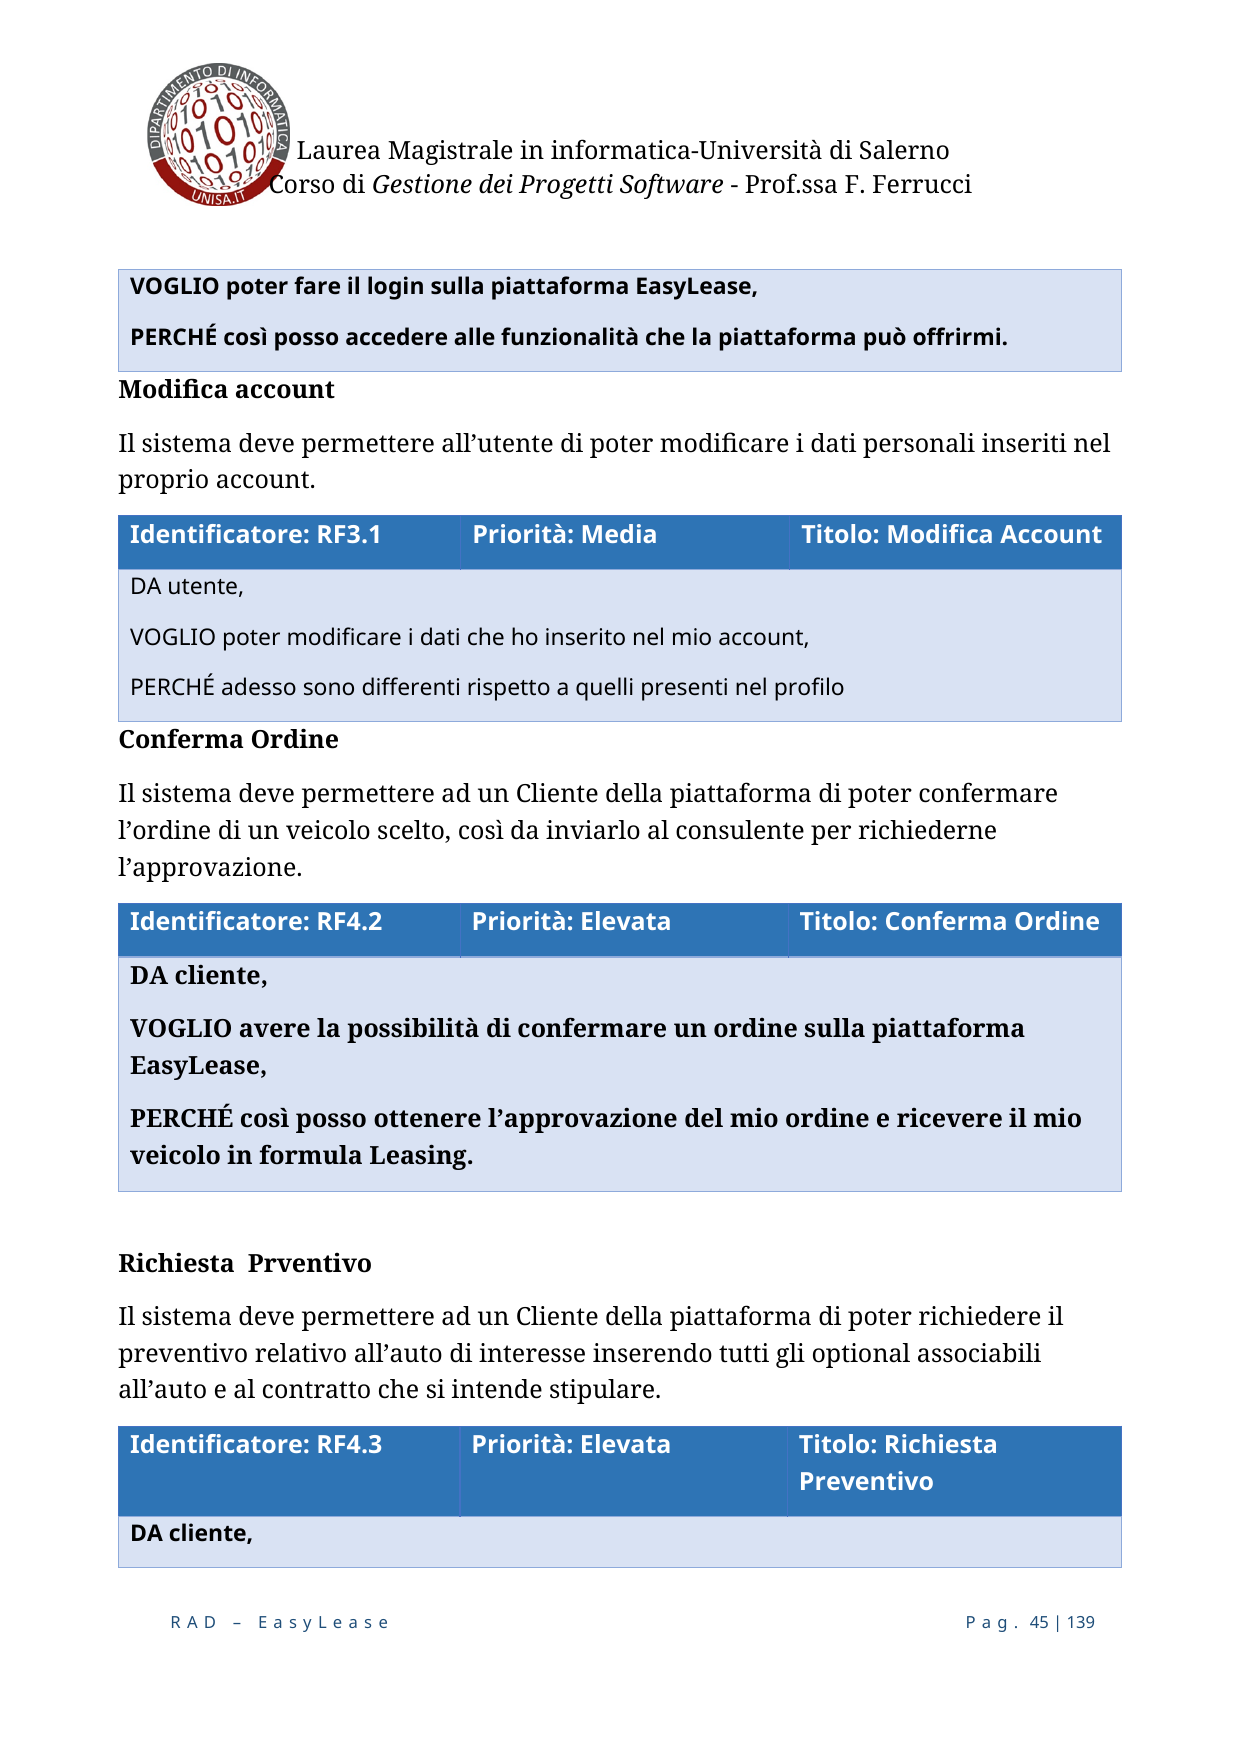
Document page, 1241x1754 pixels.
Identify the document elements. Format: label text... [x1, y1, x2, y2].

picture [147, 63, 290, 206]
text Richiesta Prventivo [118, 1245, 1122, 1279]
table_header Priorità: Elevata [461, 904, 788, 956]
table_header Identificatore: RF4.2 [119, 904, 460, 956]
table_header Titolo: Richiesta Preventivo [788, 1427, 1121, 1516]
table_cell DA utente, VOGLIO poter modificare i dati che ho inserito nel mio account, PERCHÉ adesso sono differenti rispetto a quelli presenti nel profilo [119, 570, 1121, 721]
table_cell DA utente, VOGLIO poter fare il login sulla piattaforma EasyLease, PERCHÉ così posso accedere alle funzionalità che la piattaforma può offrirmi. [119, 270, 1121, 371]
text Il sistema deve permettere ad un Cliente della piattaforma di poter richiedere il preventivo relativo all’auto di interesse inserendo tutti gli optional associabili all’auto e al contratto che si intende stipulare. [118, 1299, 1122, 1406]
table_header Priorità: Elevata [461, 1427, 787, 1516]
text Il sistema deve permettere ad un Cliente della piattaforma di poter confermare l’ordine di un veicolo scelto, così da inviarlo al consulente per richiederne l’approvazione. [118, 776, 1122, 883]
table_cell DA cliente, VOGLIO avere la possibilità di confermare un ordine sulla piattaforma EasyLease, PERCHÉ così posso ottenere l’approvazione del mio ordine e ricevere il mio veicolo in formula Leasing. [119, 958, 1121, 1191]
text Modifica account [118, 372, 1122, 406]
table_header Titolo: Modifica Account [790, 516, 1121, 569]
table_header Identificatore: RF4.3 [119, 1427, 459, 1516]
table_header Titolo: Conferma Ordine [789, 904, 1121, 956]
text Il sistema deve permettere all’utente di poter modificare i dati personali inseriti nel proprio account. [118, 425, 1122, 496]
table_header Identificatore: RF3.1 [119, 516, 460, 569]
text Conferma Ordine [118, 722, 1122, 756]
table_header Priorità: Media [461, 516, 789, 569]
